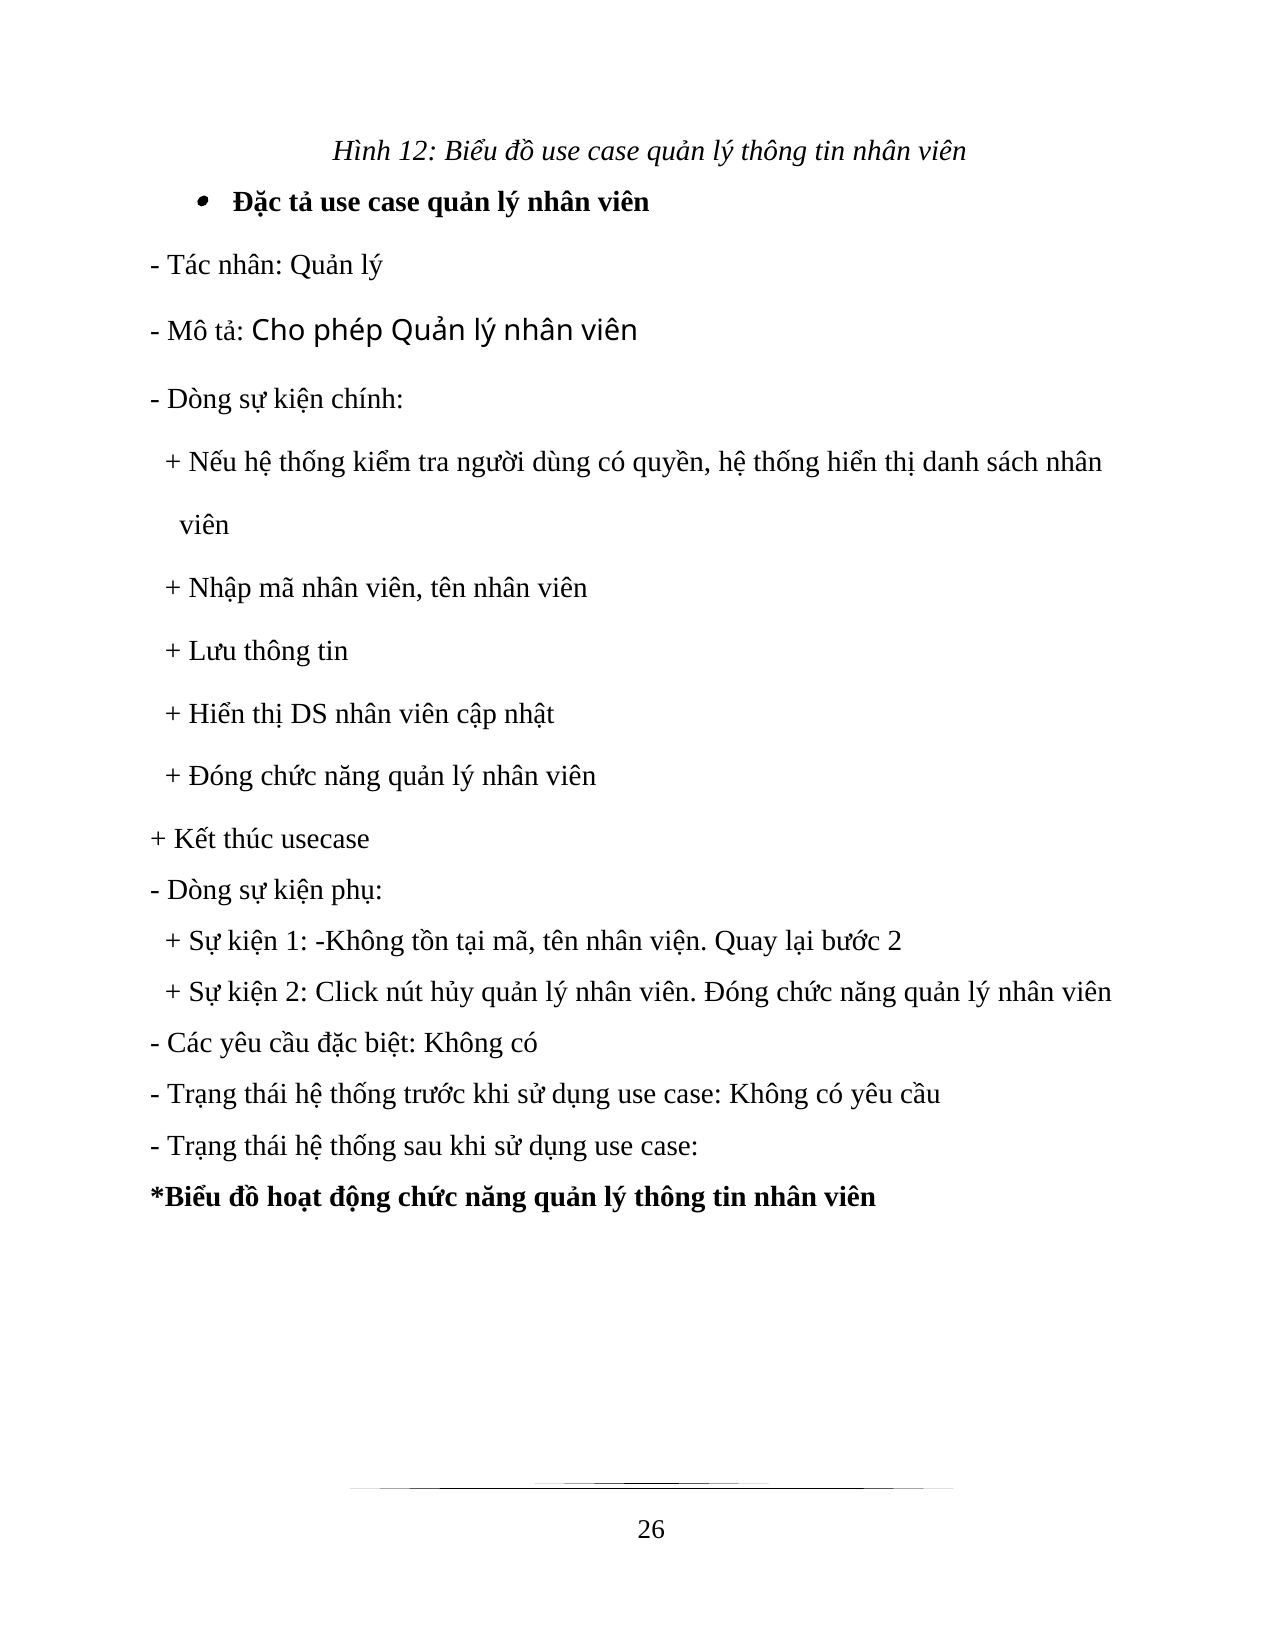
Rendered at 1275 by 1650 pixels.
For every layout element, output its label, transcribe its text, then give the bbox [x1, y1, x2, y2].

text - Trạng thái hệ thống trước khi sử dụng use case: Không có yêu cầu [150, 1077, 1152, 1110]
text - Các yêu cầu đặc biệt: Không có [150, 1026, 1152, 1059]
text - Dòng sự kiện chính: [150, 382, 1152, 415]
text *Biểu đồ hoạt động chức năng quản lý thông tin nhân viên [150, 1179, 1152, 1212]
text viên [150, 507, 1152, 541]
text - Tác nhân: Quản lý [150, 247, 1152, 280]
text - Mô tả: Cho phép Quản lý nhân viên [150, 310, 1152, 349]
text + Sự kiện 2: Click nút hủy quản lý nhân viên. Đóng chức năng quản lý nhân viên [150, 974, 1152, 1008]
text + Hiển thị DS nhân viên cập nhật [150, 696, 1152, 729]
text + Sự kiện 1: -Không tồn tại mã, tên nhân viện. Quay lại bước 2 [150, 923, 1152, 957]
text + Lưu thông tin [150, 633, 1152, 666]
text + Kết thúc usecase [150, 821, 1152, 855]
text + Đóng chức năng quản lý nhân viên [150, 758, 1152, 792]
text Hình 12: Biểu đồ use case quản lý thông tin nhân viên [150, 133, 1152, 166]
text + Nếu hệ thống kiểm tra người dùng có quyền, hệ thống hiển thị danh sách nhân [150, 444, 1152, 478]
list Đặc tả use case quản lý nhân viên [195, 184, 1152, 218]
text + Nhập mã nhân viên, tên nhân viên [150, 570, 1152, 604]
text - Trạng thái hệ thống sau khi sử dụng use case: [150, 1128, 1152, 1161]
text - Dòng sự kiện phụ: [150, 872, 1152, 906]
